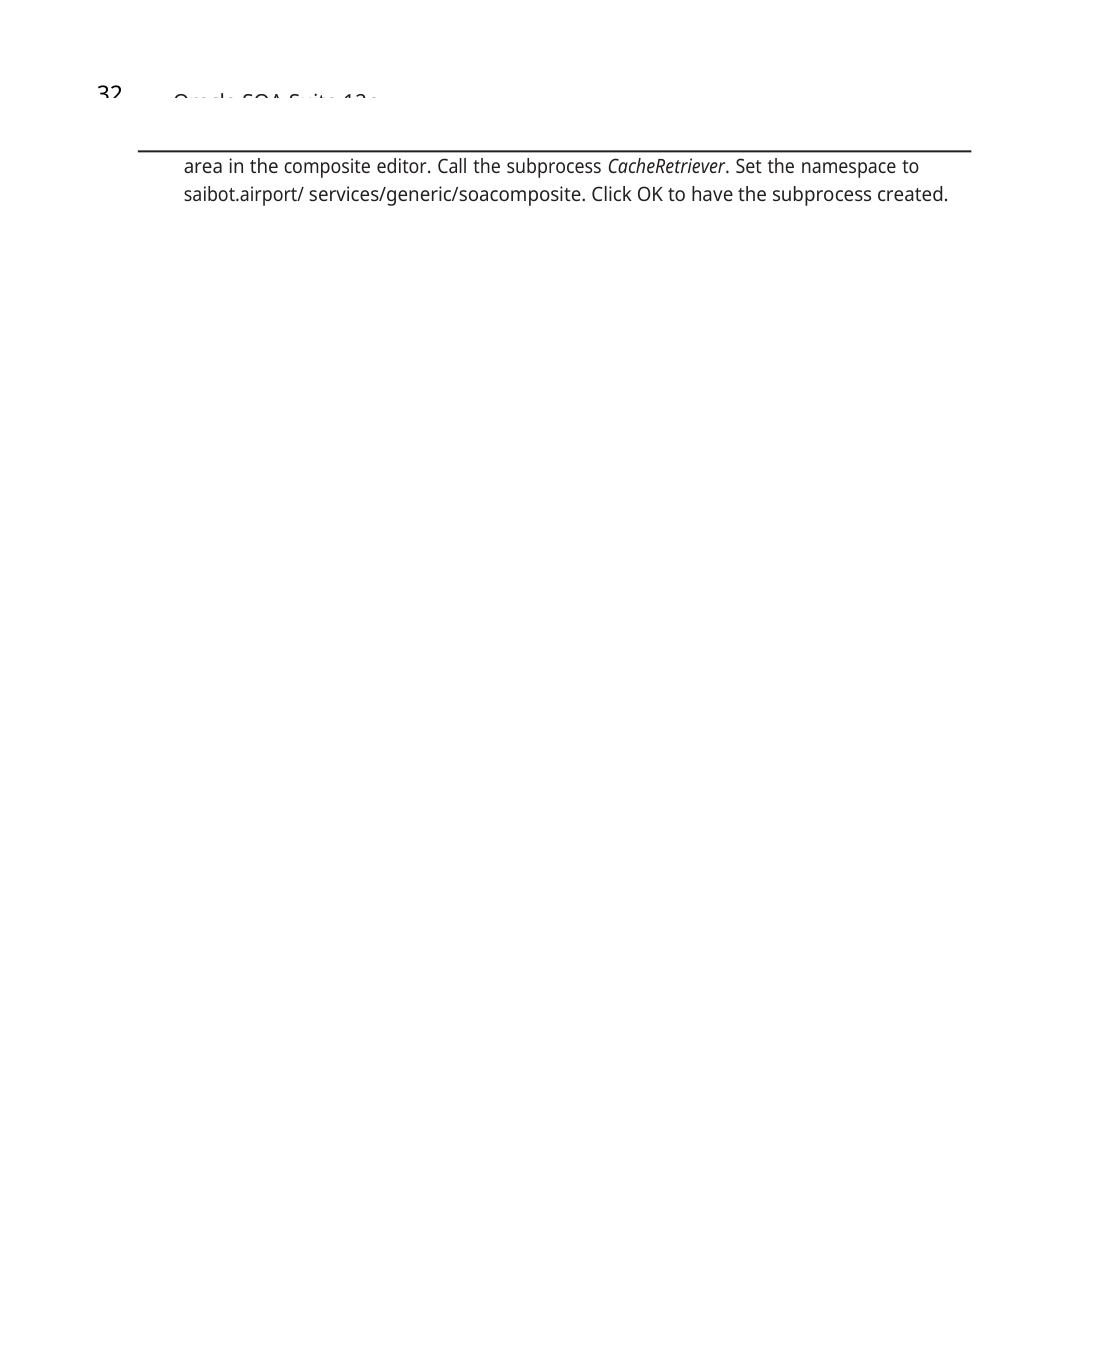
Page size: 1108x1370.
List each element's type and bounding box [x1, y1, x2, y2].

text [184, 152, 1003, 207]
